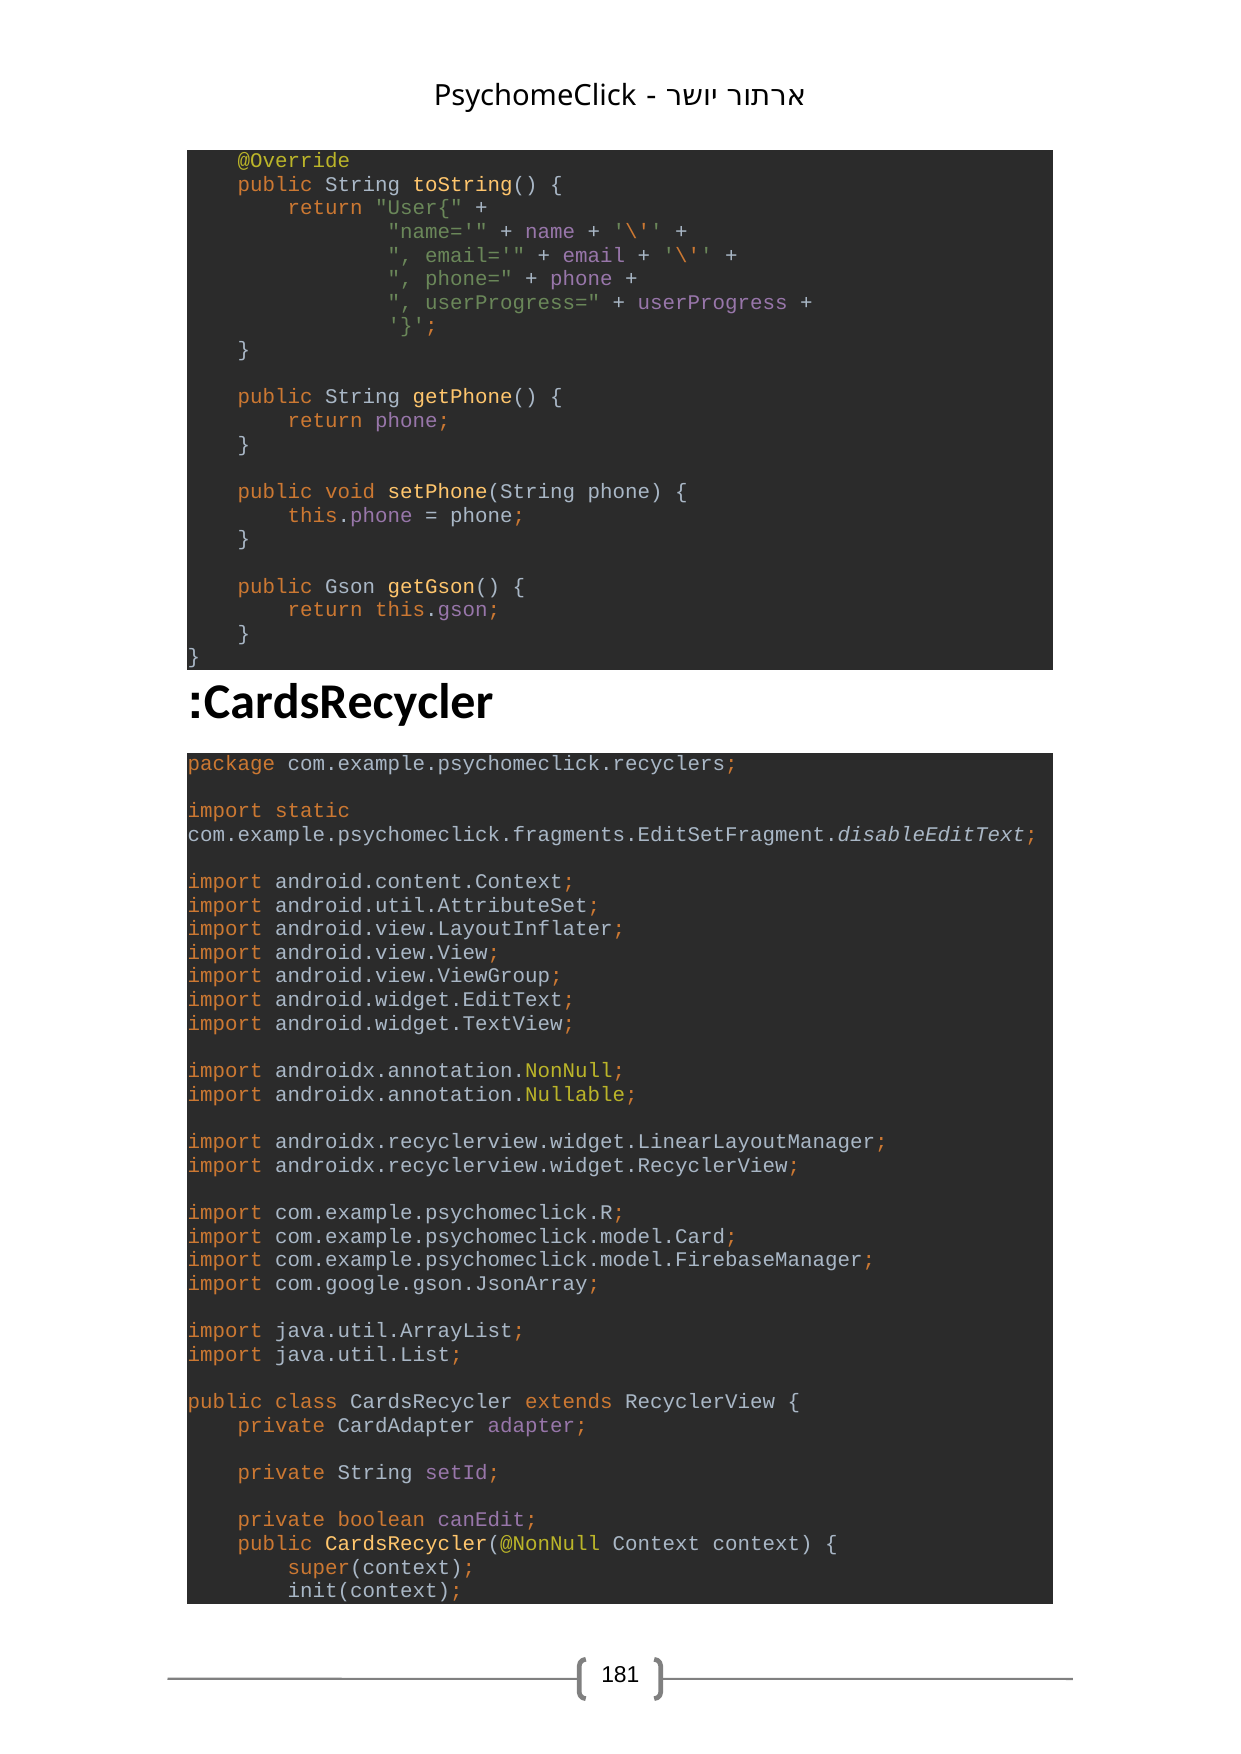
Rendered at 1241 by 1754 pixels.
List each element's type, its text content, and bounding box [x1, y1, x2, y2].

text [187, 753, 1053, 1604]
text CardsRecycler: [187, 670, 1053, 731]
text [187, 150, 1053, 670]
